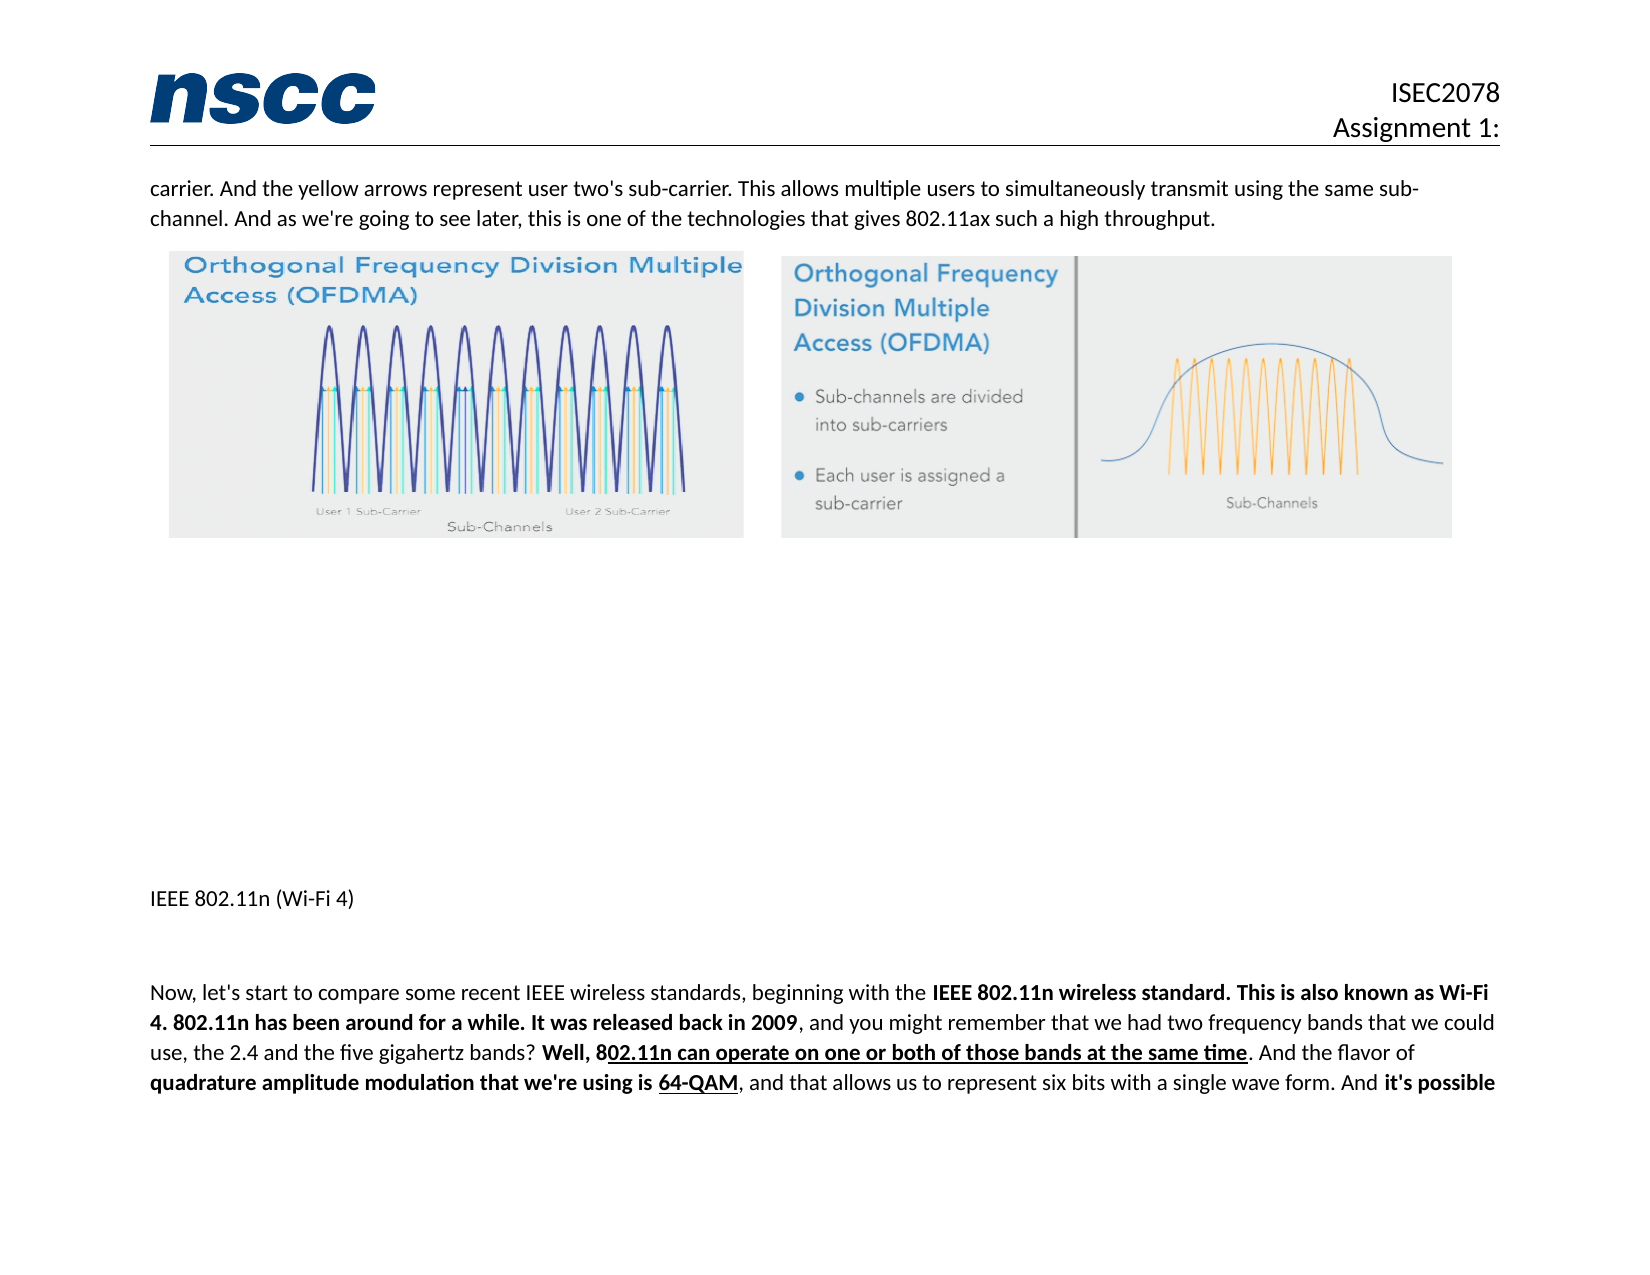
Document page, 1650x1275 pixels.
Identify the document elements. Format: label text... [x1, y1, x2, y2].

picture [150, 73, 375, 124]
text IEEE 802.11n (Wi-Fi 4) [150, 884, 1500, 912]
